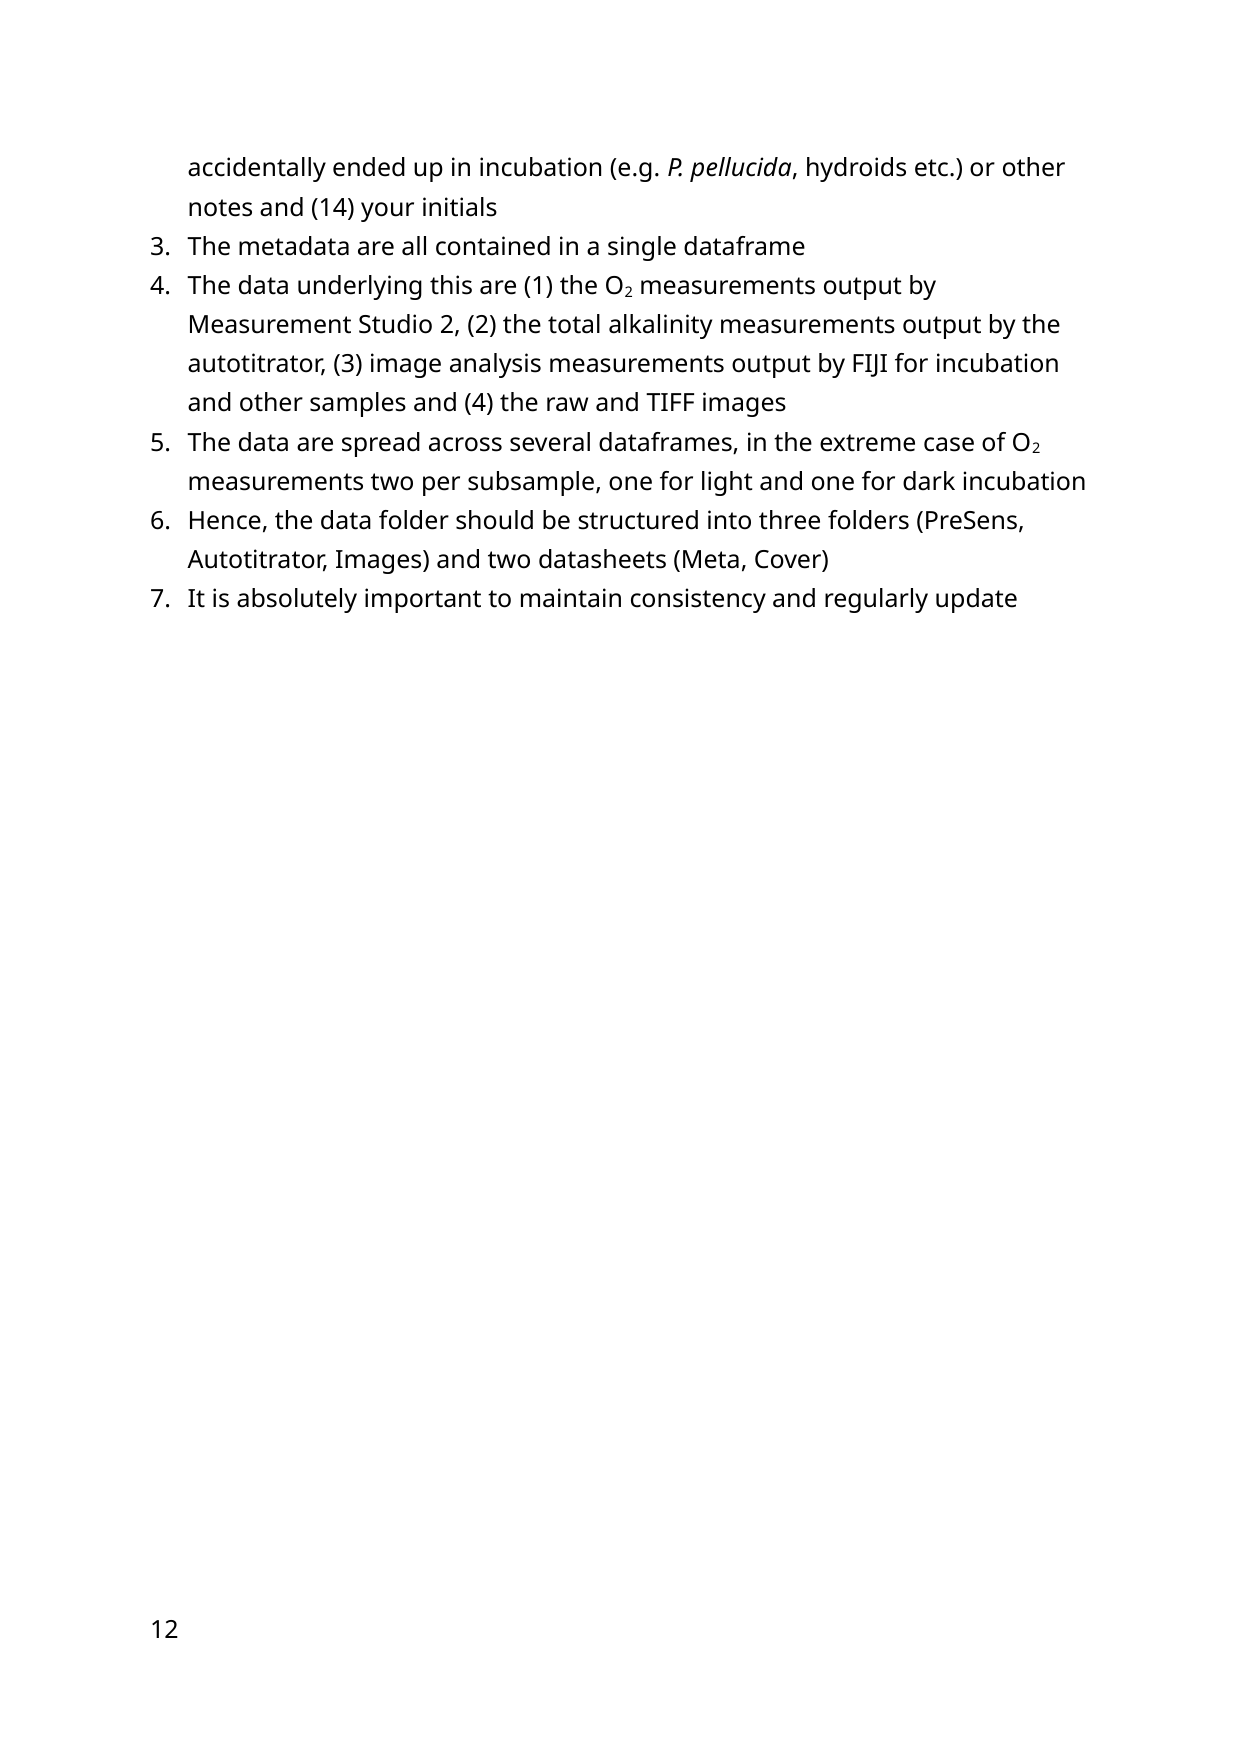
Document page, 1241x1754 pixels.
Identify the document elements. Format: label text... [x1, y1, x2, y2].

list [150, 150, 1090, 223]
list The data underlying this are (1) the O2 measurements output by Measurement Studio 2, (2) the total alkalinity measurements output by the autotitrator, (3) image analysis measurements output by FIJI for incubation and other samples and (4) the raw and TIFF images [150, 267, 1090, 419]
list The metadata are all contained in a single dataframe [150, 228, 1090, 262]
list Hence, the data folder should be structured into three folders (PreSens, Autotitrator, Images) and two datasheets (Meta, Cover) [150, 502, 1090, 576]
list It is absolutely important to maintain consistency and regularly update [150, 581, 1090, 615]
list The data are spread across several dataframes, in the extreme case of O2 measurements two per subsample, one for light and one for dark incubation [150, 424, 1090, 497]
